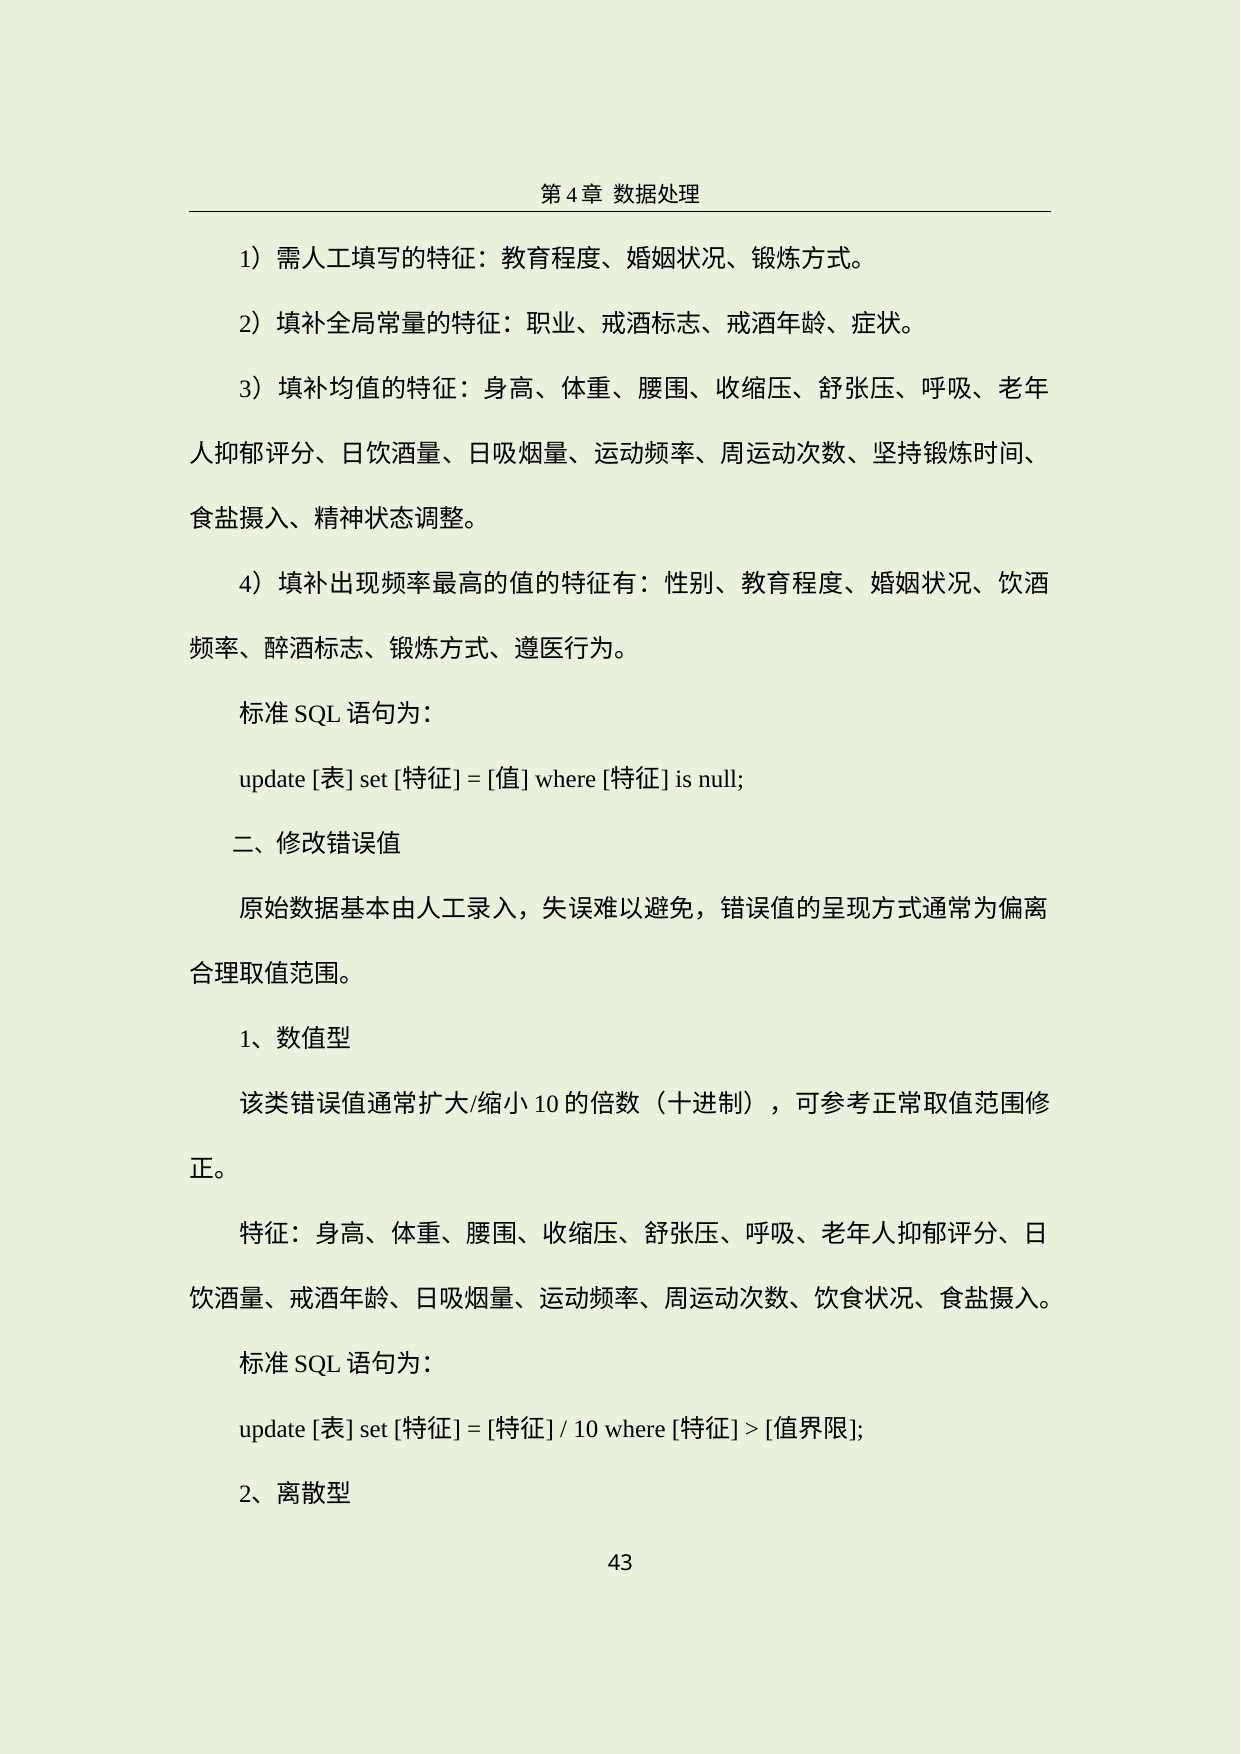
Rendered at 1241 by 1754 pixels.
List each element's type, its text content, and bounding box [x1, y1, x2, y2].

text 2）填补全局常量的特征：职业、戒酒标志、戒酒年龄、症状。 [189, 289, 1051, 354]
text update [表] set [特征] = [值] where [特征] is null; [189, 744, 1051, 809]
text 2、离散型 [189, 1459, 1051, 1524]
text 1、数值型 [189, 1004, 1051, 1069]
text 4）填补出现频率最高的值的特征有：性别、教育程度、婚姻状况、饮酒频率、醉酒标志、锻炼方式、遵医行为。 [189, 549, 1051, 679]
text 标准SQL语句为： [189, 1329, 1051, 1394]
text 3）填补均值的特征：身高、体重、腰围、收缩压、舒张压、呼吸、老年人抑郁评分、日饮酒量、日吸烟量、运动频率、周运动次数、坚持锻炼时间、食盐摄入、精神状态调整。 [189, 354, 1051, 549]
text 该类错误值通常扩大/缩小10的倍数（十进制），可参考正常取值范围修正。 [189, 1069, 1051, 1199]
text update [表] set [特征] = [特征] / 10 where [特征] > [值界限]; [189, 1394, 1051, 1459]
text 特征：身高、体重、腰围、收缩压、舒张压、呼吸、老年人抑郁评分、日饮酒量、戒酒年龄、日吸烟量、运动频率、周运动次数、饮食状况、食盐摄入。 [189, 1199, 1051, 1329]
text 标准SQL语句为： [189, 679, 1051, 744]
text 1）需人工填写的特征：教育程度、婚姻状况、锻炼方式。 [189, 224, 1051, 289]
text 原始数据基本由人工录入，失误难以避免，错误值的呈现方式通常为偏离合理取值范围。 [189, 874, 1051, 1004]
text 二、修改错误值 [189, 809, 1051, 874]
